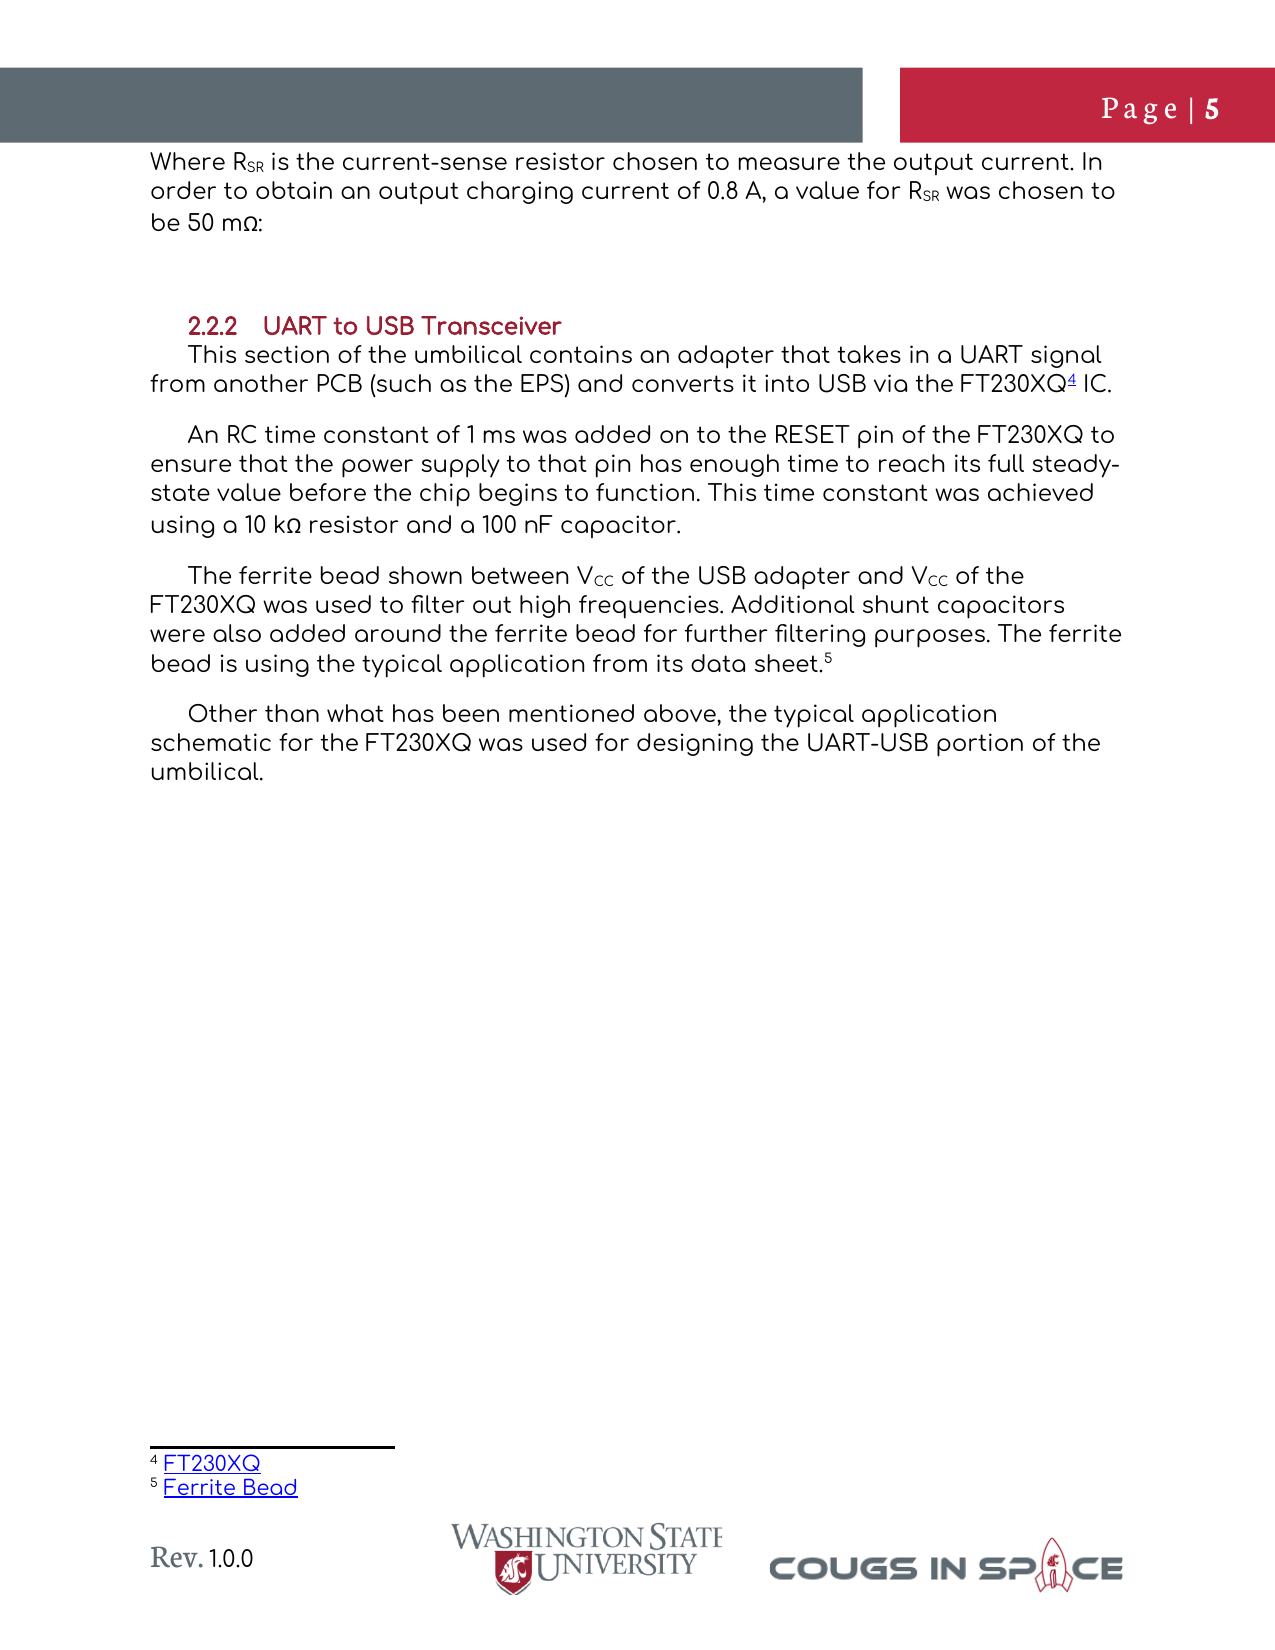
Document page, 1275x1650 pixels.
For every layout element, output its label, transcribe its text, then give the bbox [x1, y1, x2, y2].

picture [450, 1522, 723, 1595]
subtitle UART to USB Transceiver [187, 314, 1125, 340]
text An RC time constant of 1 ms was added on to the RESET pin of the FT230XQ to ensure that the power supply to that pin has enough time to reach its full steady-state value before the chip begins to function. This time constant was achieved using a 10 kΩ resistor and a 100 nF capacitor. [150, 423, 1125, 539]
text Other than what has been mentioned above, the typical application schematic for the FT230XQ was used for designing the UART-USB portion of the umbilical. [150, 702, 1125, 786]
text Where RSR is the current-sense resistor chosen to measure the output current. In order to obtain an output charging current of 0.8 A, a value for RSR was chosen to be 50 mΩ: [150, 150, 1125, 237]
text This section of the umbilical contains an adapter that takes in a UART signal from another PCB (such as the EPS) and converts it into USB via the FT230XQ IC. [150, 343, 1125, 398]
picture [769, 1537, 1123, 1594]
text The ferrite bead shown between VCC of the USB adapter and VCC of the FT230XQ was used to filter out high frequencies. Additional shunt capacitors were also added around the ferrite bead for further filtering purposes. The ferrite bead is using the typical application from its data sheet. [150, 564, 1125, 677]
